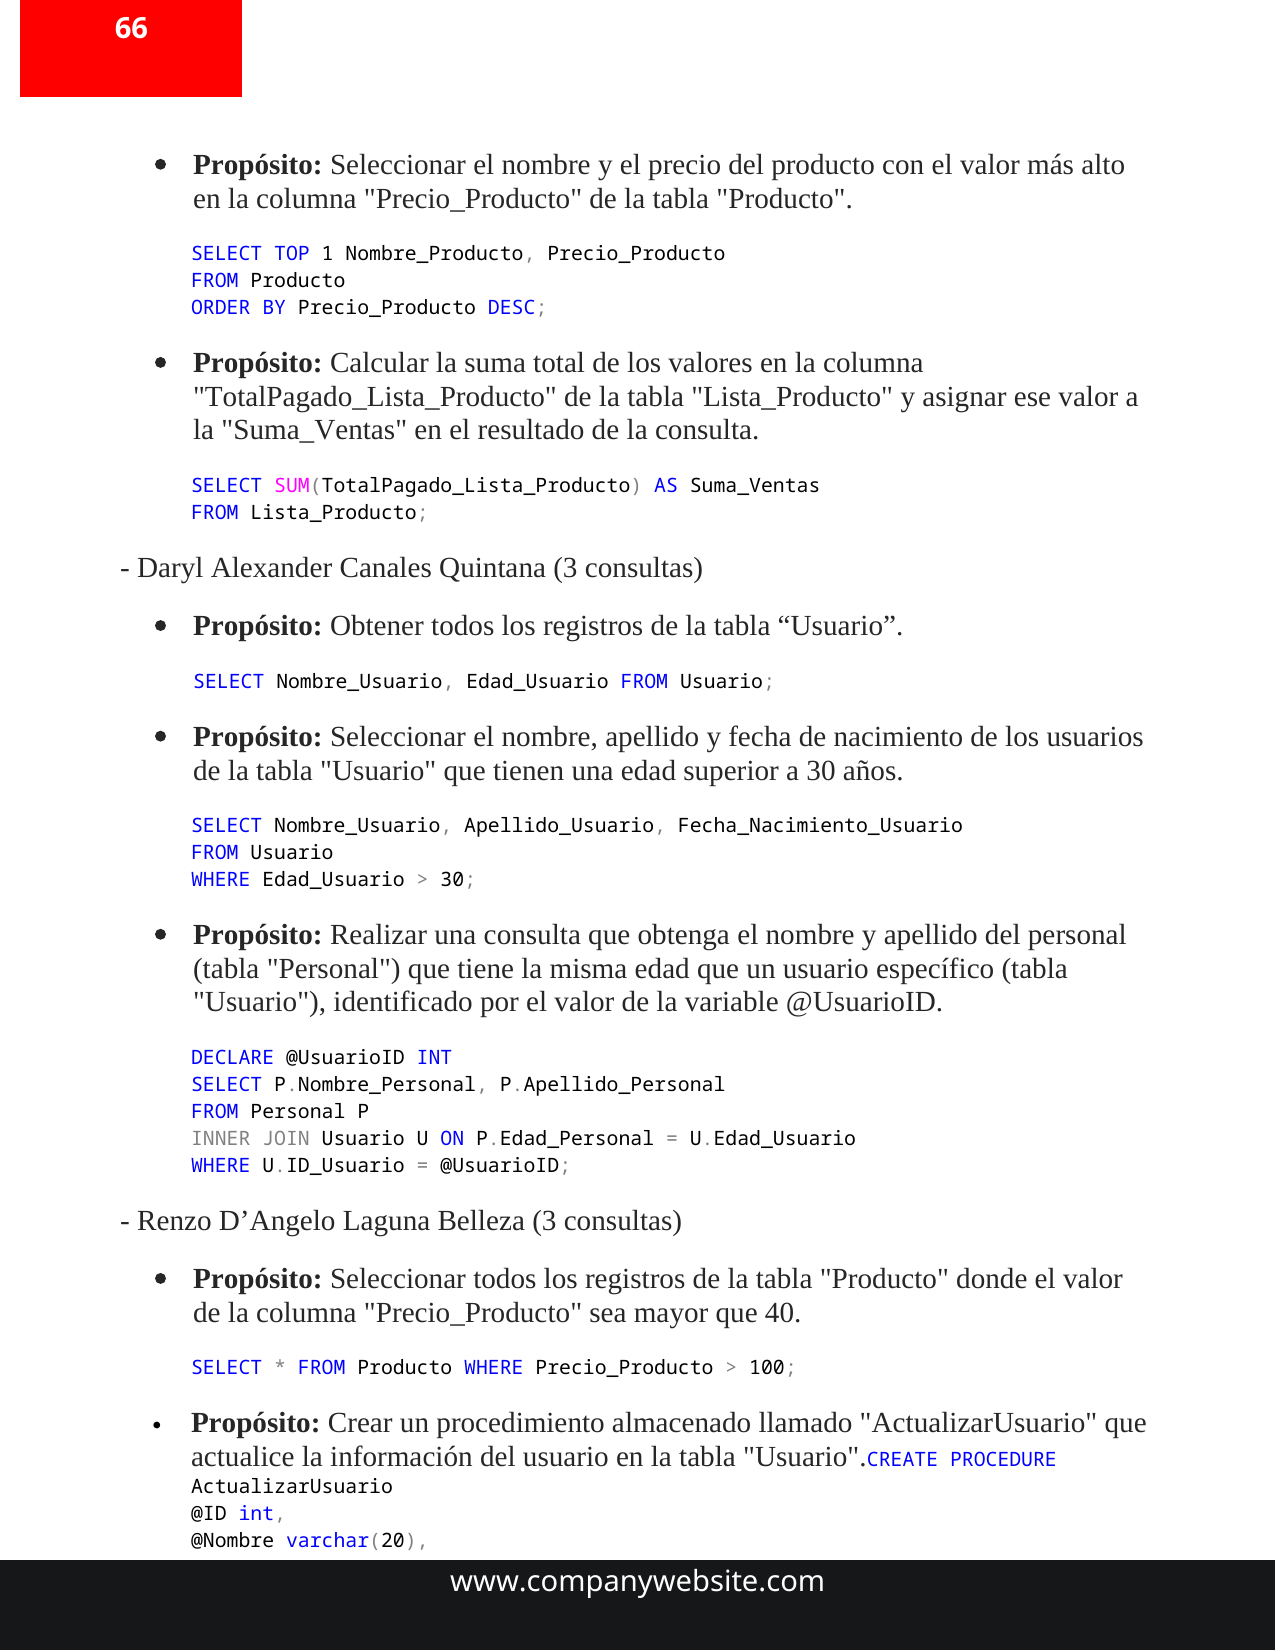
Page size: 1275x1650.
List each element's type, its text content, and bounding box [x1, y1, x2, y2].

subtitle FROM Lista_Producto; [191, 498, 1155, 525]
text SELECT P.Nombre_Personal, P.Apellido_Personal [191, 1070, 1155, 1097]
text SELECT TOP 1 Nombre_Producto, Precio_Producto [191, 239, 1155, 266]
text SELECT Nombre_Usuario, Apellido_Usuario, Fecha_Nacimiento_Usuario [191, 811, 1155, 838]
text FROM Usuario [191, 838, 1155, 865]
text FROM Personal P [191, 1097, 1155, 1124]
subtitle SELECT Nombre_Usuario, Edad_Usuario FROM Usuario; [193, 667, 1155, 694]
subtitle Propósito: Seleccionar el nombre, apellido y fecha de nacimiento de los usuarios de la tabla "Usuario" que tienen una edad superior a 30 años. [155, 719, 1155, 786]
subtitle Propósito: Seleccionar el nombre y el precio del producto con el valor más alto en la columna "Precio_Producto" de la tabla "Producto". [155, 147, 1155, 214]
subtitle - Daryl Alexander Canales Quintana (3 consultas) [120, 550, 1155, 583]
subtitle SELECT * FROM Producto WHERE Precio_Producto > 100; [191, 1354, 1155, 1381]
subtitle Propósito: Crear un procedimiento almacenado llamado "ActualizarUsuario" que actualice la información del usuario en la tabla "Usuario".CREATE PROCEDURE ActualizarUsuario [153, 1406, 1155, 1500]
subtitle ORDER BY Precio_Producto DESC; [191, 293, 1155, 320]
subtitle - Renzo D’Angelo Laguna Belleza (3 consultas) [120, 1203, 1155, 1236]
subtitle Propósito: Seleccionar todos los registros de la tabla "Producto" donde el valor de la columna "Precio_Producto" sea mayor que 40. [155, 1261, 1155, 1329]
subtitle WHERE U.ID_Usuario = @UsuarioID; [191, 1151, 1155, 1178]
text @ID int, [191, 1500, 1155, 1527]
subtitle Propósito: Calcular la suma total de los valores en la columna "TotalPagado_Lista_Producto" de la tabla "Lista_Producto" y asignar ese valor a la "Suma_Ventas" en el resultado de la consulta. [155, 345, 1155, 446]
text FROM Producto [191, 266, 1155, 293]
text SELECT SUM(TotalPagado_Lista_Producto) AS Suma_Ventas [191, 471, 1155, 498]
subtitle Propósito: Obtener todos los registros de la tabla “Usuario”. [155, 608, 1155, 642]
subtitle Propósito: Realizar una consulta que obtenga el nombre y apellido del personal (tabla "Personal") que tiene la misma edad que un usuario específico (tabla "Usuario"), identificado por el valor de la variable @UsuarioID. [155, 917, 1155, 1018]
subtitle WHERE Edad_Usuario > 30; [191, 865, 1155, 892]
text DECLARE @UsuarioID INT [191, 1043, 1155, 1070]
text INNER JOIN Usuario U ON P.Edad_Personal = U.Edad_Usuario [191, 1124, 1155, 1151]
text @Nombre varchar(20), [191, 1527, 1155, 1554]
